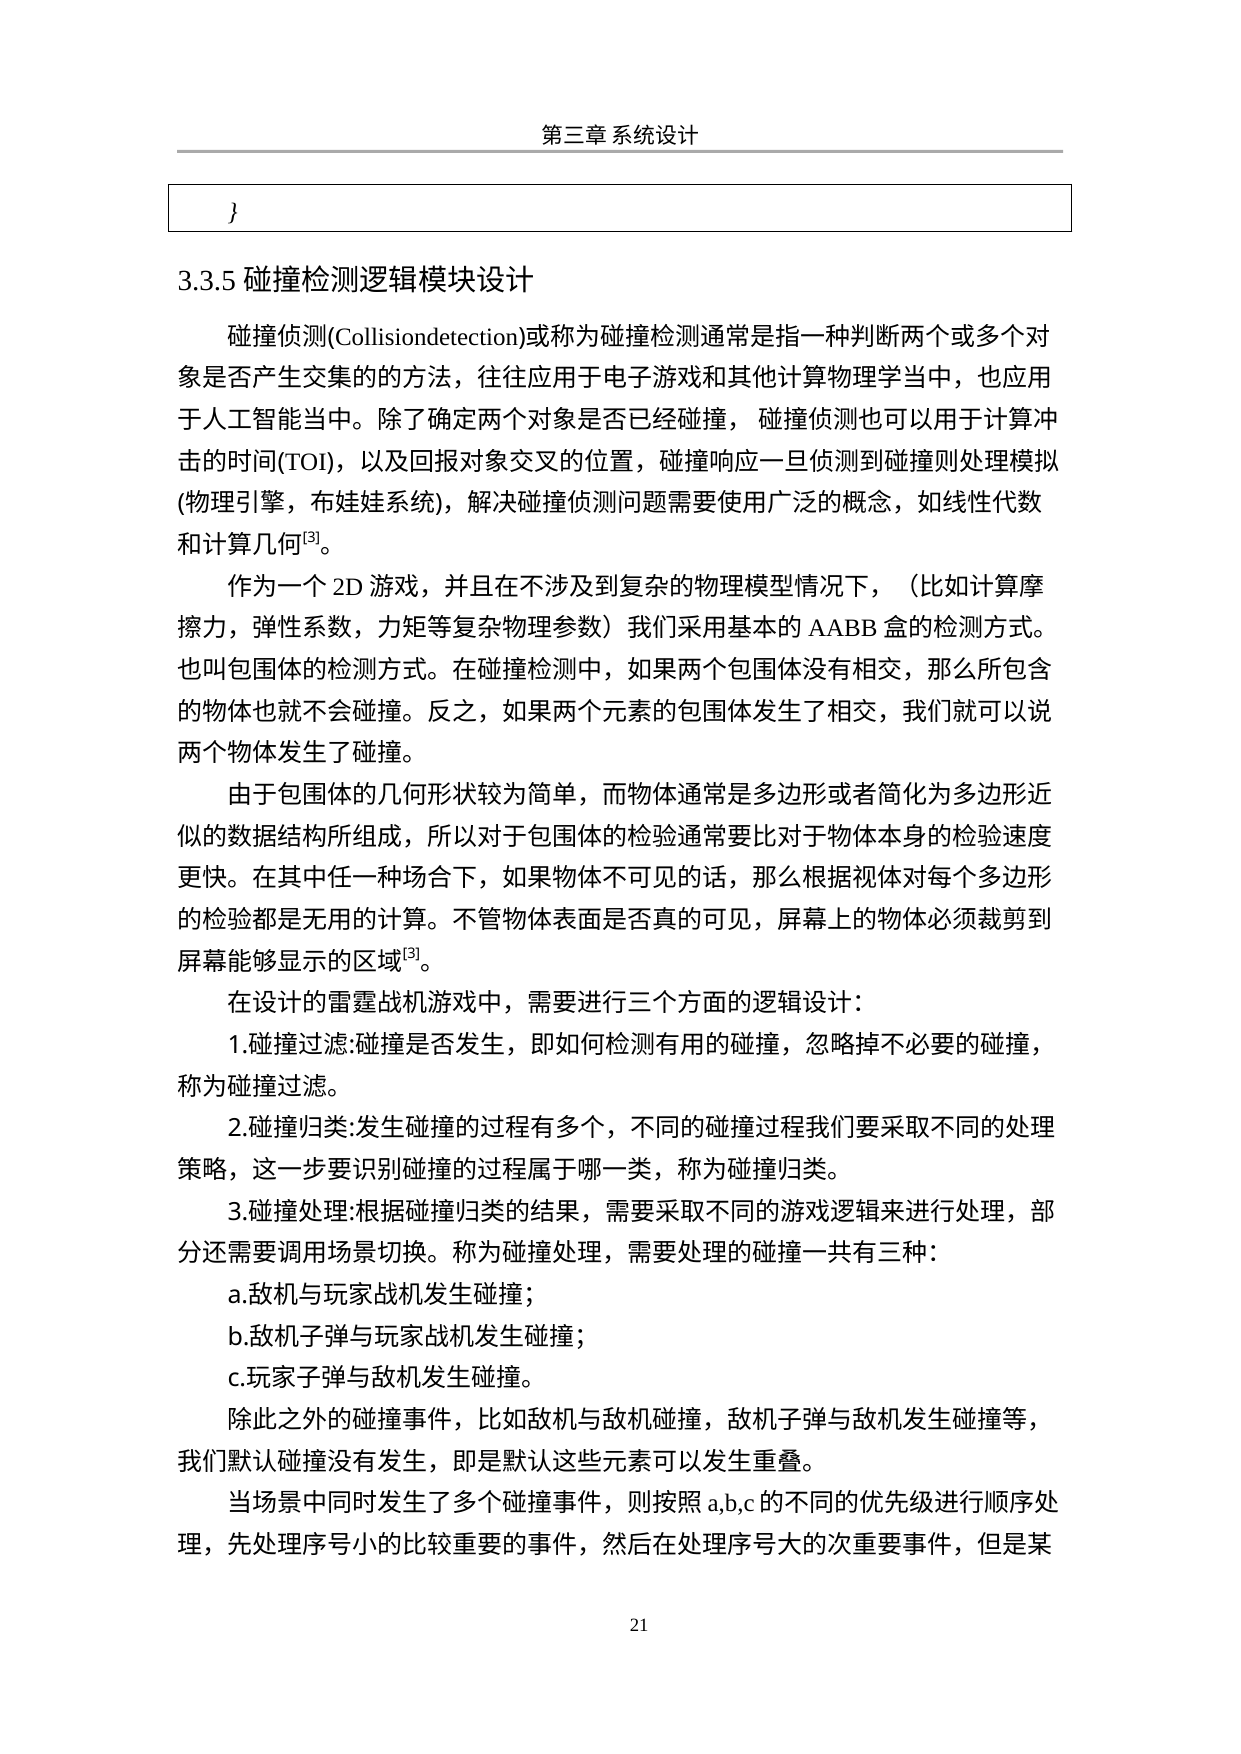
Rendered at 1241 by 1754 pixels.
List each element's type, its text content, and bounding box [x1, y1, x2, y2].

text 3.3.5 碰撞检测逻辑模块设计 [177, 257, 1063, 299]
text b.敌机子弹与玩家战机发生碰撞； [177, 1312, 1063, 1353]
text 2.碰撞归类:发生碰撞的过程有多个，不同的碰撞过程我们要采取不同的处理策略，这一步要识别碰撞的过程属于哪一类，称为碰撞归类。 [177, 1103, 1063, 1187]
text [177, 1478, 1063, 1562]
text a.敌机与玩家战机发生碰撞； [177, 1270, 1063, 1312]
text 在设计的雷霆战机游戏中，需要进行三个方面的逻辑设计： [177, 978, 1063, 1020]
text 3.碰撞处理:根据碰撞归类的结果，需要采取不同的游戏逻辑来进行处理，部分还需要调用场景切换。称为碰撞处理，需要处理的碰撞一共有三种： [177, 1187, 1063, 1270]
text 1.碰撞过滤:碰撞是否发生，即如何检测有用的碰撞，忽略掉不必要的碰撞，称为碰撞过滤。 [177, 1020, 1063, 1103]
text } [169, 185, 1071, 231]
text c.玩家子弹与敌机发生碰撞。 [177, 1353, 1063, 1395]
text 碰撞侦测(Collisiondetection)或称为碰撞检测通常是指一种判断两个或多个对象是否产生交集的的方法，往往应用于电子游戏和其他计算物理学当中，也应用于人工智能当中。除了确定两个对象是否已经碰撞， 碰撞侦测也可以用于计算冲击的时间(TOI)，以及回报对象交叉的位置，碰撞响应一旦侦测到碰撞则处理模拟(物理引擎，布娃娃系统)，解决碰撞侦测问题需要使用广泛的概念，如线性代数和计算几何[3]。 [177, 312, 1063, 562]
text 由于包围体的几何形状较为简单，而物体通常是多边形或者简化为多边形近似的数据结构所组成，所以对于包围体的检验通常要比对于物体本身的检验速度更快。在其中任一种场合下，如果物体不可见的话，那么根据视体对每个多边形的检验都是无用的计算。不管物体表面是否真的可见，屏幕上的物体必须裁剪到屏幕能够显示的区域[3]。 [177, 770, 1063, 978]
text 除此之外的碰撞事件，比如敌机与敌机碰撞，敌机子弹与敌机发生碰撞等，我们默认碰撞没有发生，即是默认这些元素可以发生重叠。 [177, 1395, 1063, 1478]
text 作为一个2D 游戏，并且在不涉及到复杂的物理模型情况下，（比如计算摩擦力，弹性系数，力矩等复杂物理参数）我们采用基本的 AABB 盒的检测方式。也叫包围体的检测方式。在碰撞检测中，如果两个包围体没有相交，那么所包含的物体也就不会碰撞。反之，如果两个元素的包围体发生了相交，我们就可以说两个物体发生了碰撞。 [177, 562, 1063, 770]
